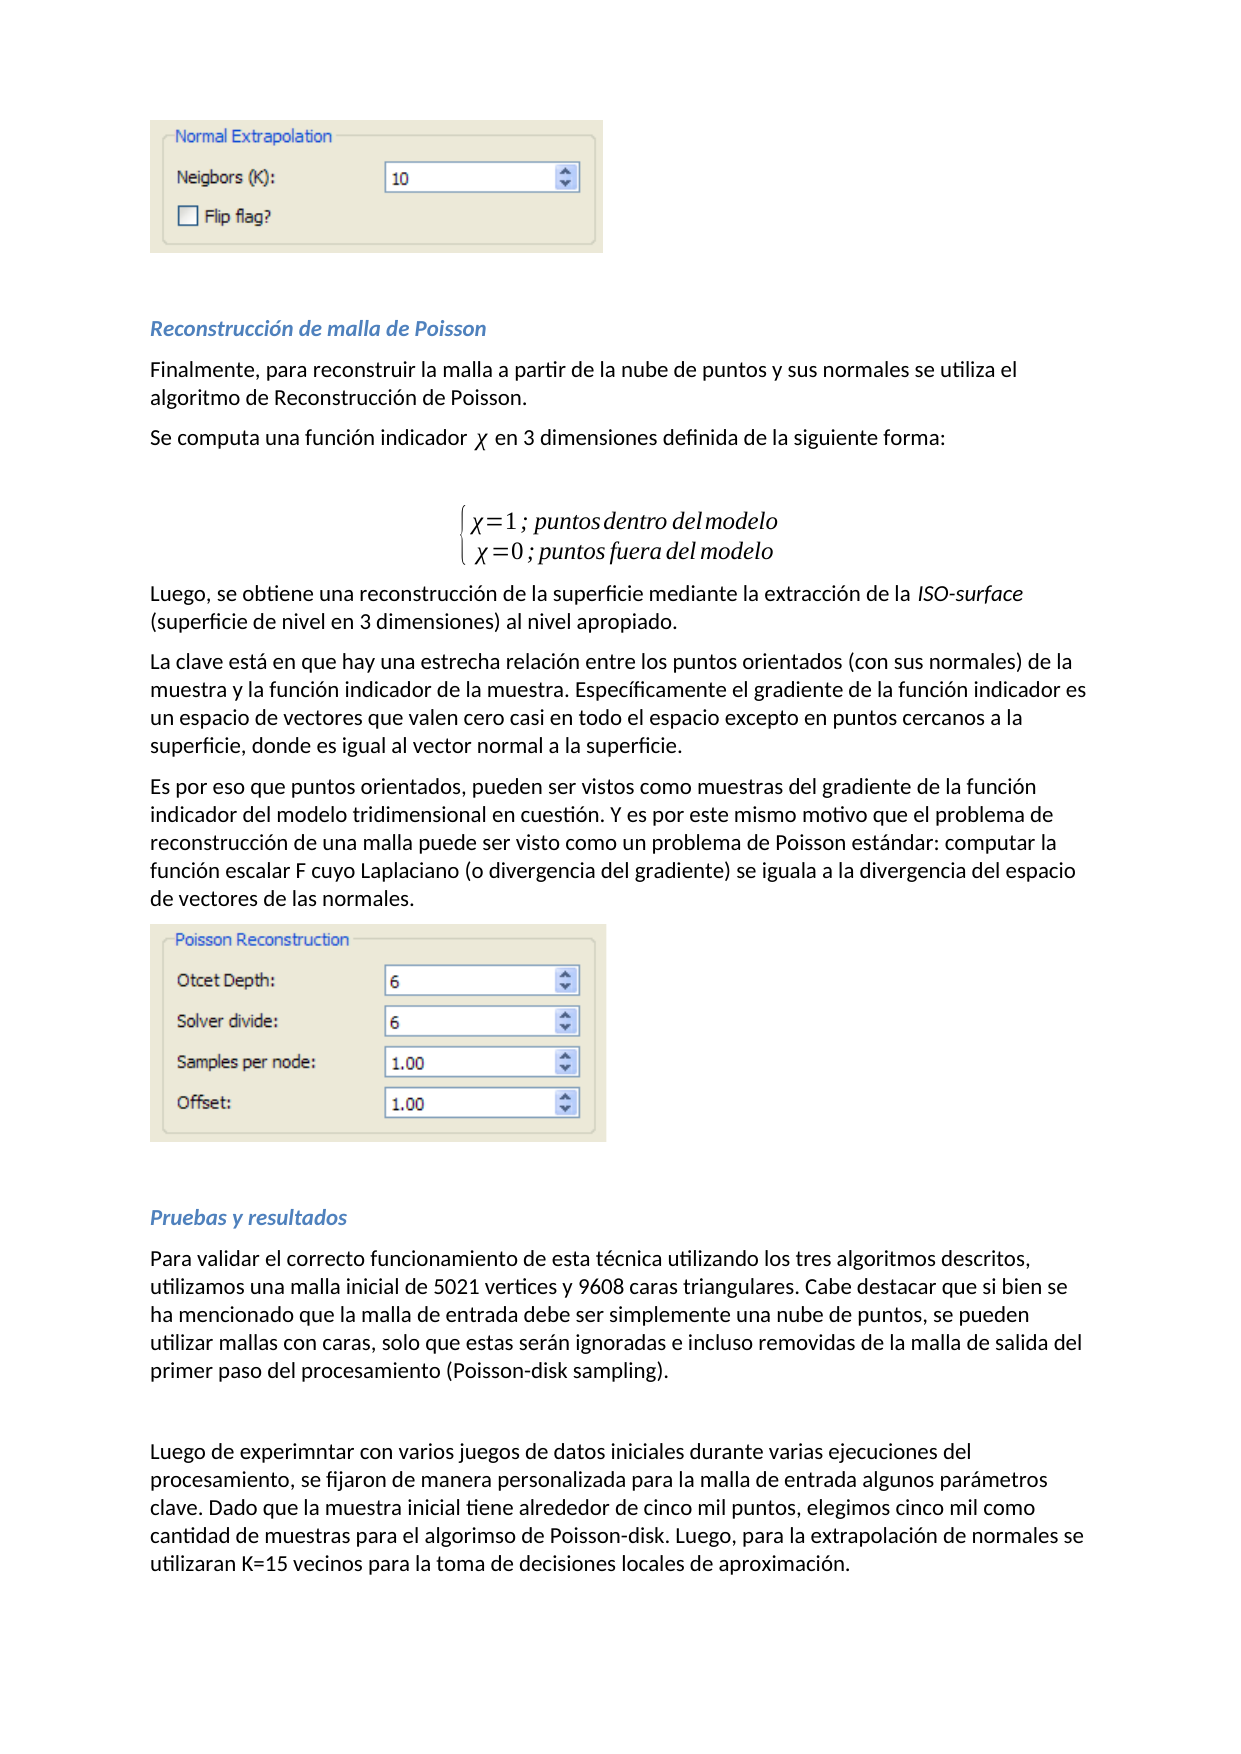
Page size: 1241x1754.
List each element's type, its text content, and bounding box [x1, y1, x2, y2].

subtitle Pruebas y resultados [150, 1203, 1090, 1231]
text Para validar el correcto funcionamiento de esta técnica utilizando los tres algoritmos descritos, utilizamos una malla inicial de 5021 vertices y 9608 caras triangulares. Cabe destacar que si bien se ha mencionado que la malla de entrada debe ser simplemente una nube de puntos, se pueden utilizar mallas con caras, solo que estas serán ignoradas e incluso removidas de la malla de salida del primer paso del procesamiento (Poisson-disk sampling). [150, 1244, 1090, 1384]
text Finalmente, para reconstruir la malla a partir de la nube de puntos y sus normales se utiliza el algoritmo de Reconstrucción de Poisson. [150, 355, 1090, 411]
subtitle Reconstrucción de malla de Poisson [150, 314, 1090, 342]
text Luego de experimntar con varios juegos de datos iniciales durante varias ejecuciones del procesamiento, se fijaron de manera personalizada para la malla de entrada algunos parámetros clave. Dado que la muestra inicial tiene alrededor de cinco mil puntos, elegimos cinco mil como cantidad de muestras para el algorimso de Poisson-disk. Luego, para la extrapolación de normales se utilizaran K=15 vecinos para la toma de decisiones locales de aproximación. [150, 1437, 1090, 1577]
text Luego, se obtiene una reconstrucción de la superficie mediante la extracción de la ISO-surface (superficie de nivel en 3 dimensiones) al nivel apropiado. [150, 579, 1090, 635]
text La clave está en que hay una estrecha relación entre los puntos orientados (con sus normales) de la muestra y la función indicador de la muestra. Específicamente el gradiente de la función indicador es un espacio de vectores que valen cero casi en todo el espacio excepto en puntos cercanos a la superficie, donde es igual al vector normal a la superficie. [150, 647, 1090, 759]
picture [150, 924, 607, 1142]
picture [150, 120, 603, 253]
text Se computa una función indicador en 3 dimensiones definida de la siguiente forma: [150, 423, 1090, 451]
text Es por eso que puntos orientados, pueden ser vistos como muestras del gradiente de la función indicador del modelo tridimensional en cuestión. Y es por este mismo motivo que el problema de reconstrucción de una malla puede ser visto como un problema de Poisson estándar: computar la función escalar F cuyo Laplaciano (o divergencia del gradiente) se iguala a la divergencia del espacio de vectores de las normales. [150, 772, 1090, 912]
